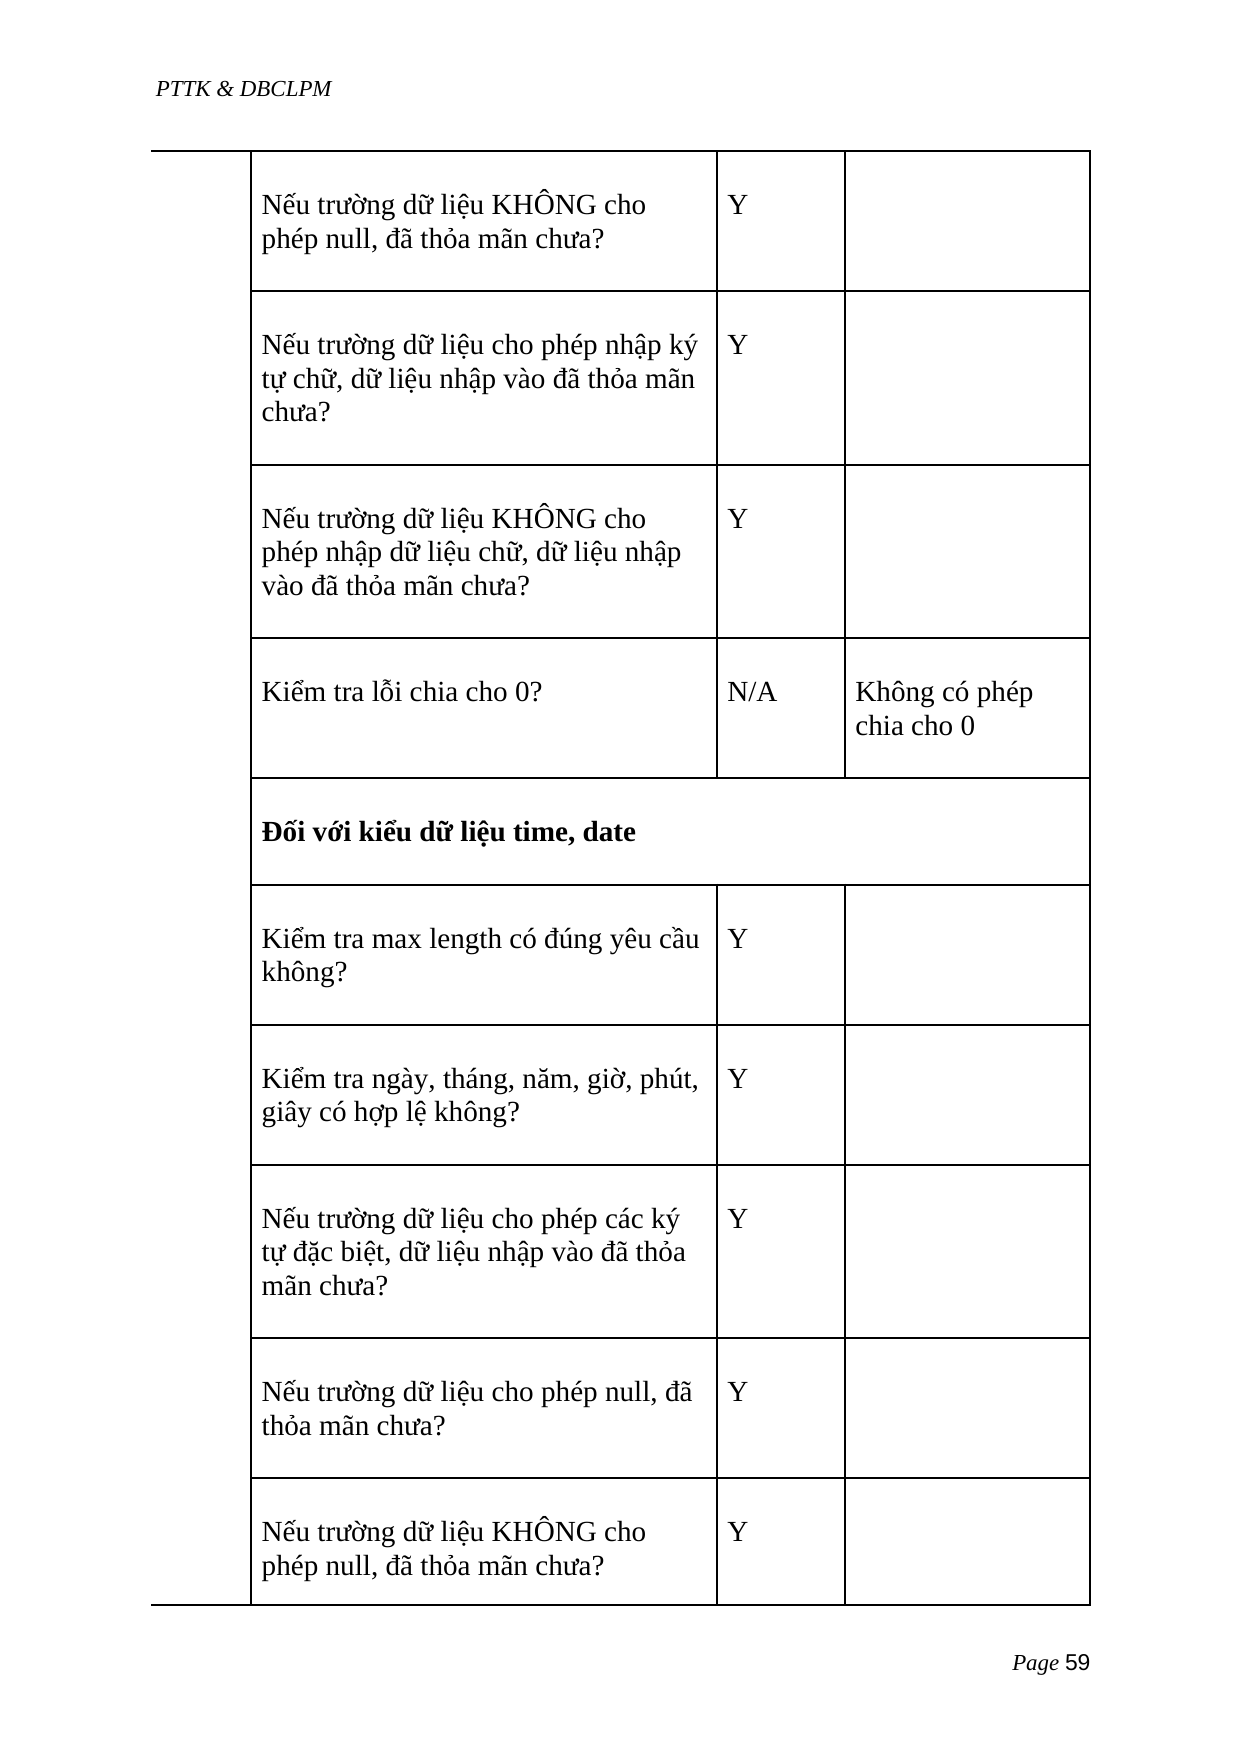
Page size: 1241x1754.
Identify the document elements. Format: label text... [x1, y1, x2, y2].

table_cell [846, 1026, 1089, 1163]
table_cell [846, 466, 1089, 637]
table_cell Y [718, 152, 844, 290]
table_cell Đối với kiểu dữ liệu time, date [252, 779, 1089, 883]
table_cell [846, 152, 1089, 290]
table_cell Không có phép chia cho 0 [846, 639, 1089, 777]
table_cell Y [718, 886, 844, 1023]
table_cell Y [718, 1479, 844, 1604]
table_cell Kiểm tra max length có đúng yêu cầu không? [252, 886, 716, 1023]
table_cell [846, 1479, 1089, 1604]
table_cell Y [718, 1339, 844, 1477]
table_cell [846, 1339, 1089, 1477]
table_cell Y [718, 292, 844, 463]
table_cell Nếu trường dữ liệu KHÔNG cho phép nhập dữ liệu chữ, dữ liệu nhập vào đã thỏa mãn chưa? [252, 466, 716, 637]
table_cell Nếu trường dữ liệu KHÔNG cho phép null, đã thỏa mãn chưa? [252, 1479, 716, 1604]
table_cell N/A [718, 639, 844, 777]
table_cell Nếu trường dữ liệu cho phép nhập ký tự chữ, dữ liệu nhập vào đã thỏa mãn chưa? [252, 292, 716, 463]
table_cell Y [718, 1166, 844, 1337]
table_cell Kiểm tra ngày, tháng, năm, giờ, phút, giây có hợp lệ không? [252, 1026, 716, 1163]
table_cell Nếu trường dữ liệu KHÔNG cho phép null, đã thỏa mãn chưa? [252, 152, 716, 290]
table_cell [846, 1166, 1089, 1337]
table_cell Nếu trường dữ liệu cho phép null, đã thỏa mãn chưa? [252, 1339, 716, 1477]
table_cell Y [718, 1026, 844, 1163]
table_cell [846, 292, 1089, 463]
table_cell Kiểm tra lỗi chia cho 0? [252, 639, 716, 777]
table_cell Nếu trường dữ liệu cho phép các ký tự đặc biệt, dữ liệu nhập vào đã thỏa mãn chưa? [252, 1166, 716, 1337]
table_cell [846, 886, 1089, 1023]
table_cell Y [718, 466, 844, 637]
